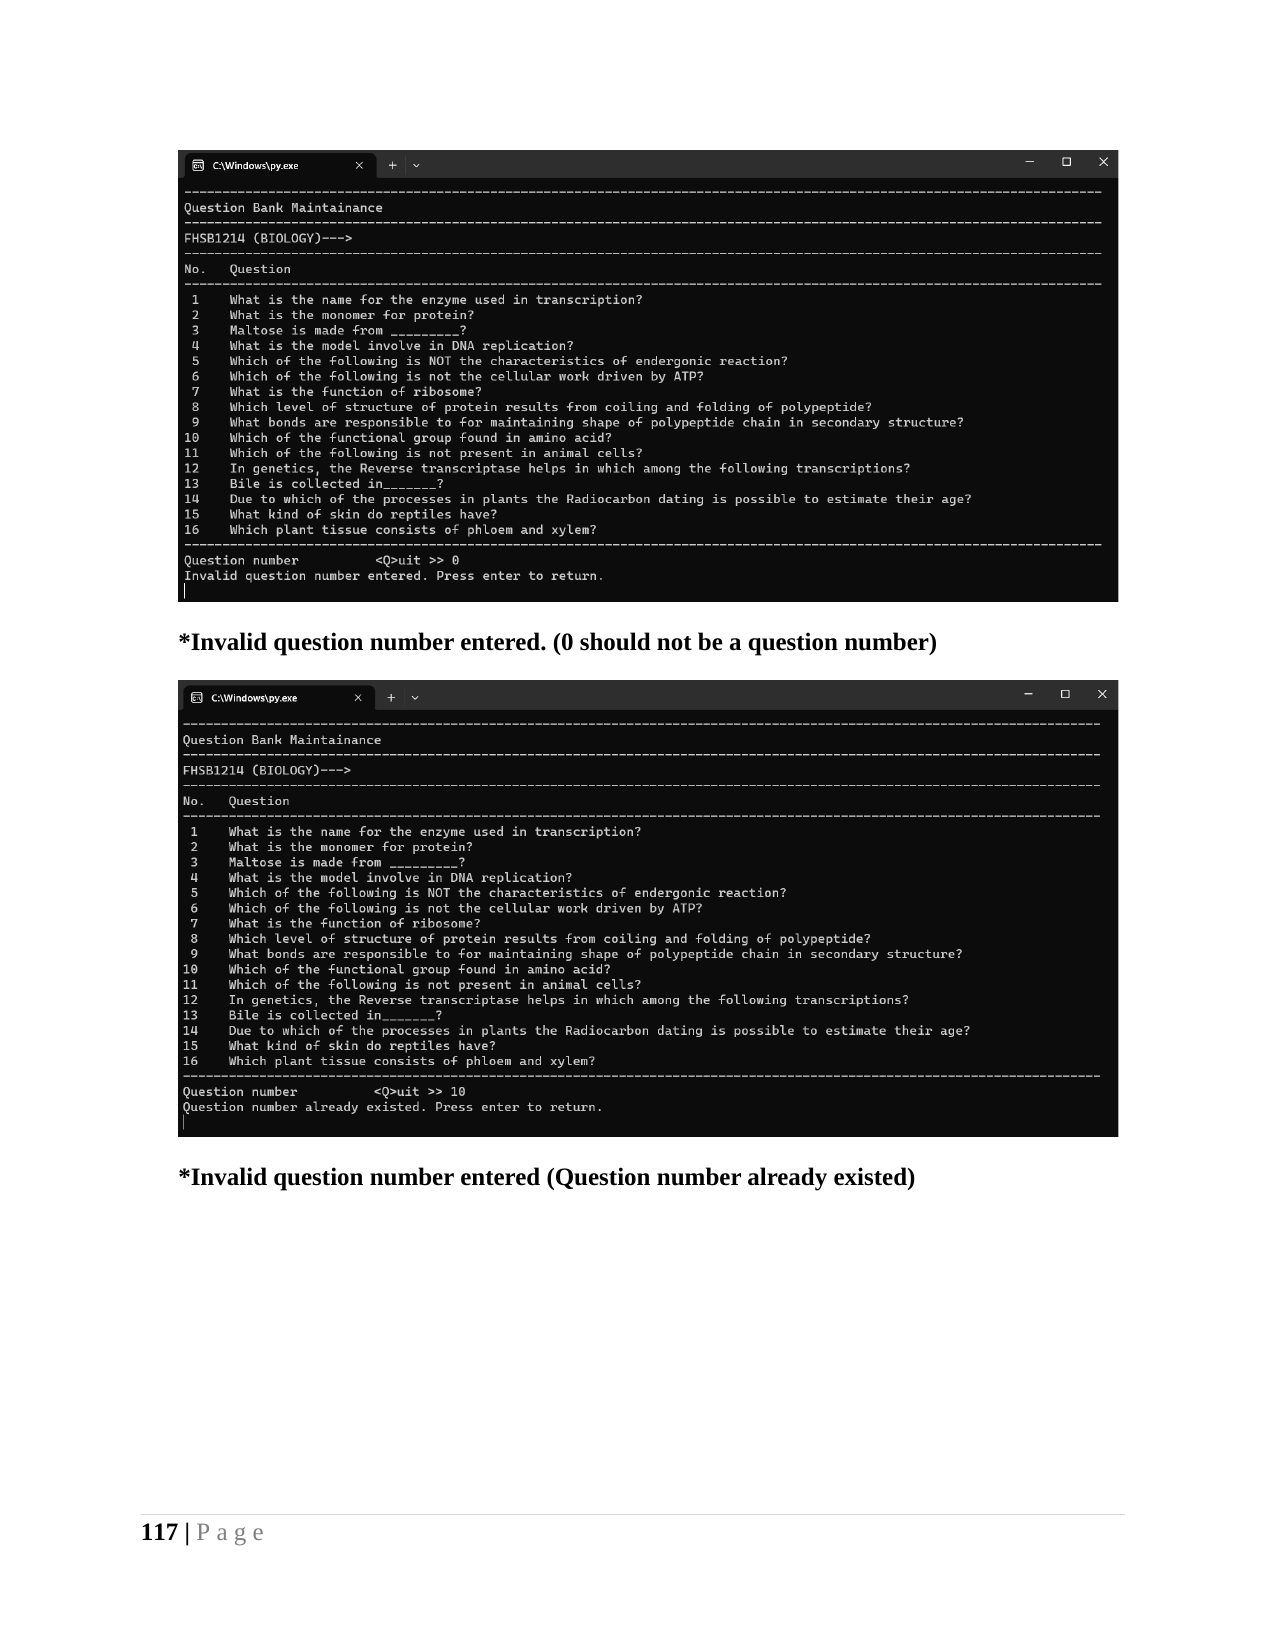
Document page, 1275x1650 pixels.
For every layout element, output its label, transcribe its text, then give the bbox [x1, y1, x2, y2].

title *Invalid question number entered (Question number already existed) [141, 1162, 1125, 1191]
picture [178, 680, 1119, 1137]
picture [178, 150, 1119, 602]
title *Invalid question number entered. (0 should not be a question number) [141, 627, 1125, 655]
